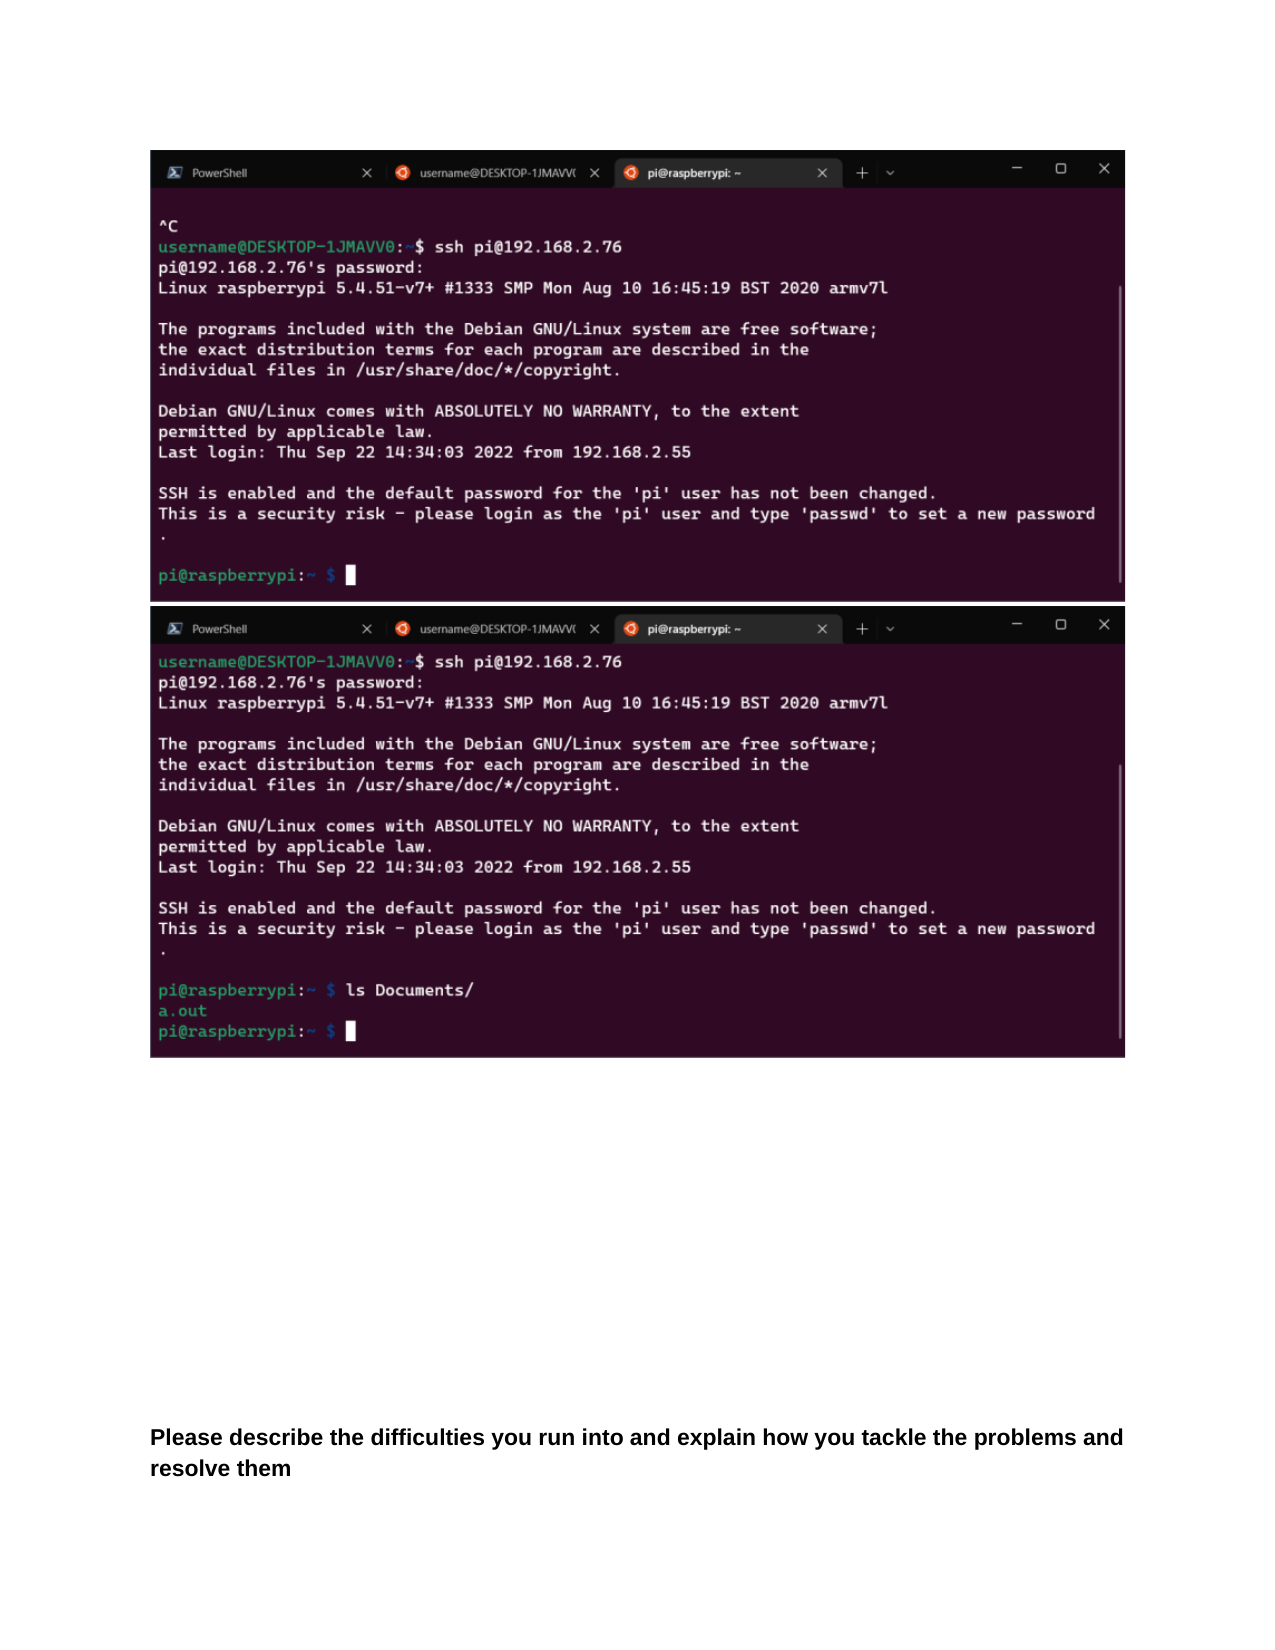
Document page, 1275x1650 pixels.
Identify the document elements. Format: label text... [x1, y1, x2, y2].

picture [150, 606, 1125, 1058]
picture [150, 150, 1125, 602]
text Please describe the difficulties you run into and explain how you tackle the problems and resolve them [150, 1424, 1125, 1481]
